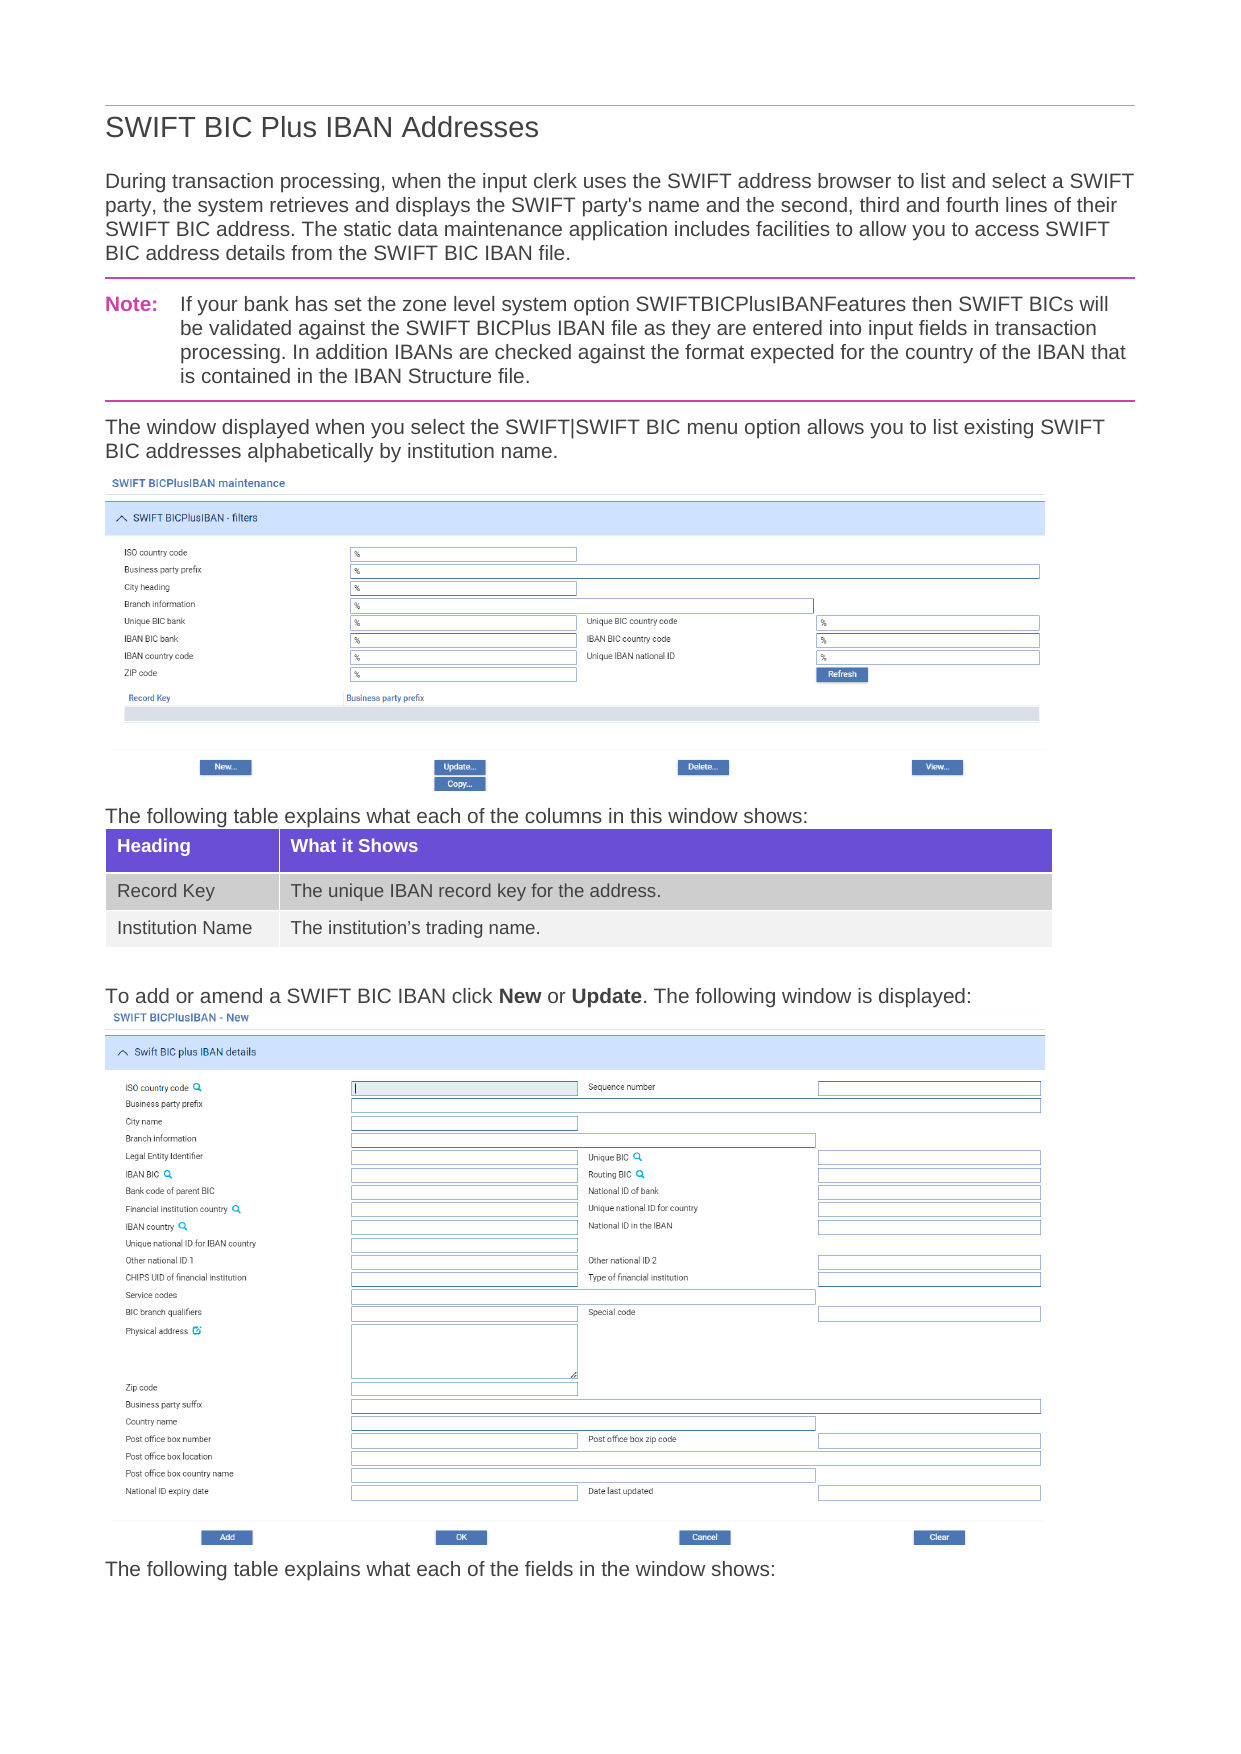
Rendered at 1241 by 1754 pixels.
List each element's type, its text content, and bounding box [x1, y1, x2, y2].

text To add or amend a SWIFT BIC IBAN click New or Update. The following window is displayed: [105, 984, 1135, 1008]
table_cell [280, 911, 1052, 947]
subtitle SWIFT BIC Plus IBAN Addresses [105, 110, 1135, 144]
picture [105, 475, 1046, 791]
text The following table explains what each of the fields in the window shows: [105, 1557, 1135, 1581]
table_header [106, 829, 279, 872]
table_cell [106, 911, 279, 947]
text During transaction processing, when the input clerk uses the SWIFT address browser to list and select a SWIFT party, the system retrieves and displays the SWIFT party's name and the second, third and fourth lines of their SWIFT BIC address. The static data maintenance application includes facilities to allow you to access SWIFT BIC address details from the SWIFT BIC IBAN file. [105, 169, 1135, 265]
text The following table explains what each of the columns in this window shows: [105, 803, 1135, 827]
text If your bank has set the zone level system option SWIFTBICPlusIBANFeatures then SWIFT BICs will be validated against the SWIFT BICPlus IBAN file as they are entered into input fields in transaction processing. In addition IBANs are checked against the format expected for the country of the IBAN that is contained in the IBAN Structure file. [105, 279, 1135, 400]
text The window displayed when you select the SWIFT|SWIFT BIC menu option allows you to list existing SWIFT BIC addresses alphabetically by institution name. [105, 415, 1135, 463]
picture [105, 1008, 1046, 1545]
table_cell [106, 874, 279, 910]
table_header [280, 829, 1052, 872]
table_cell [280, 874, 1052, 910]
